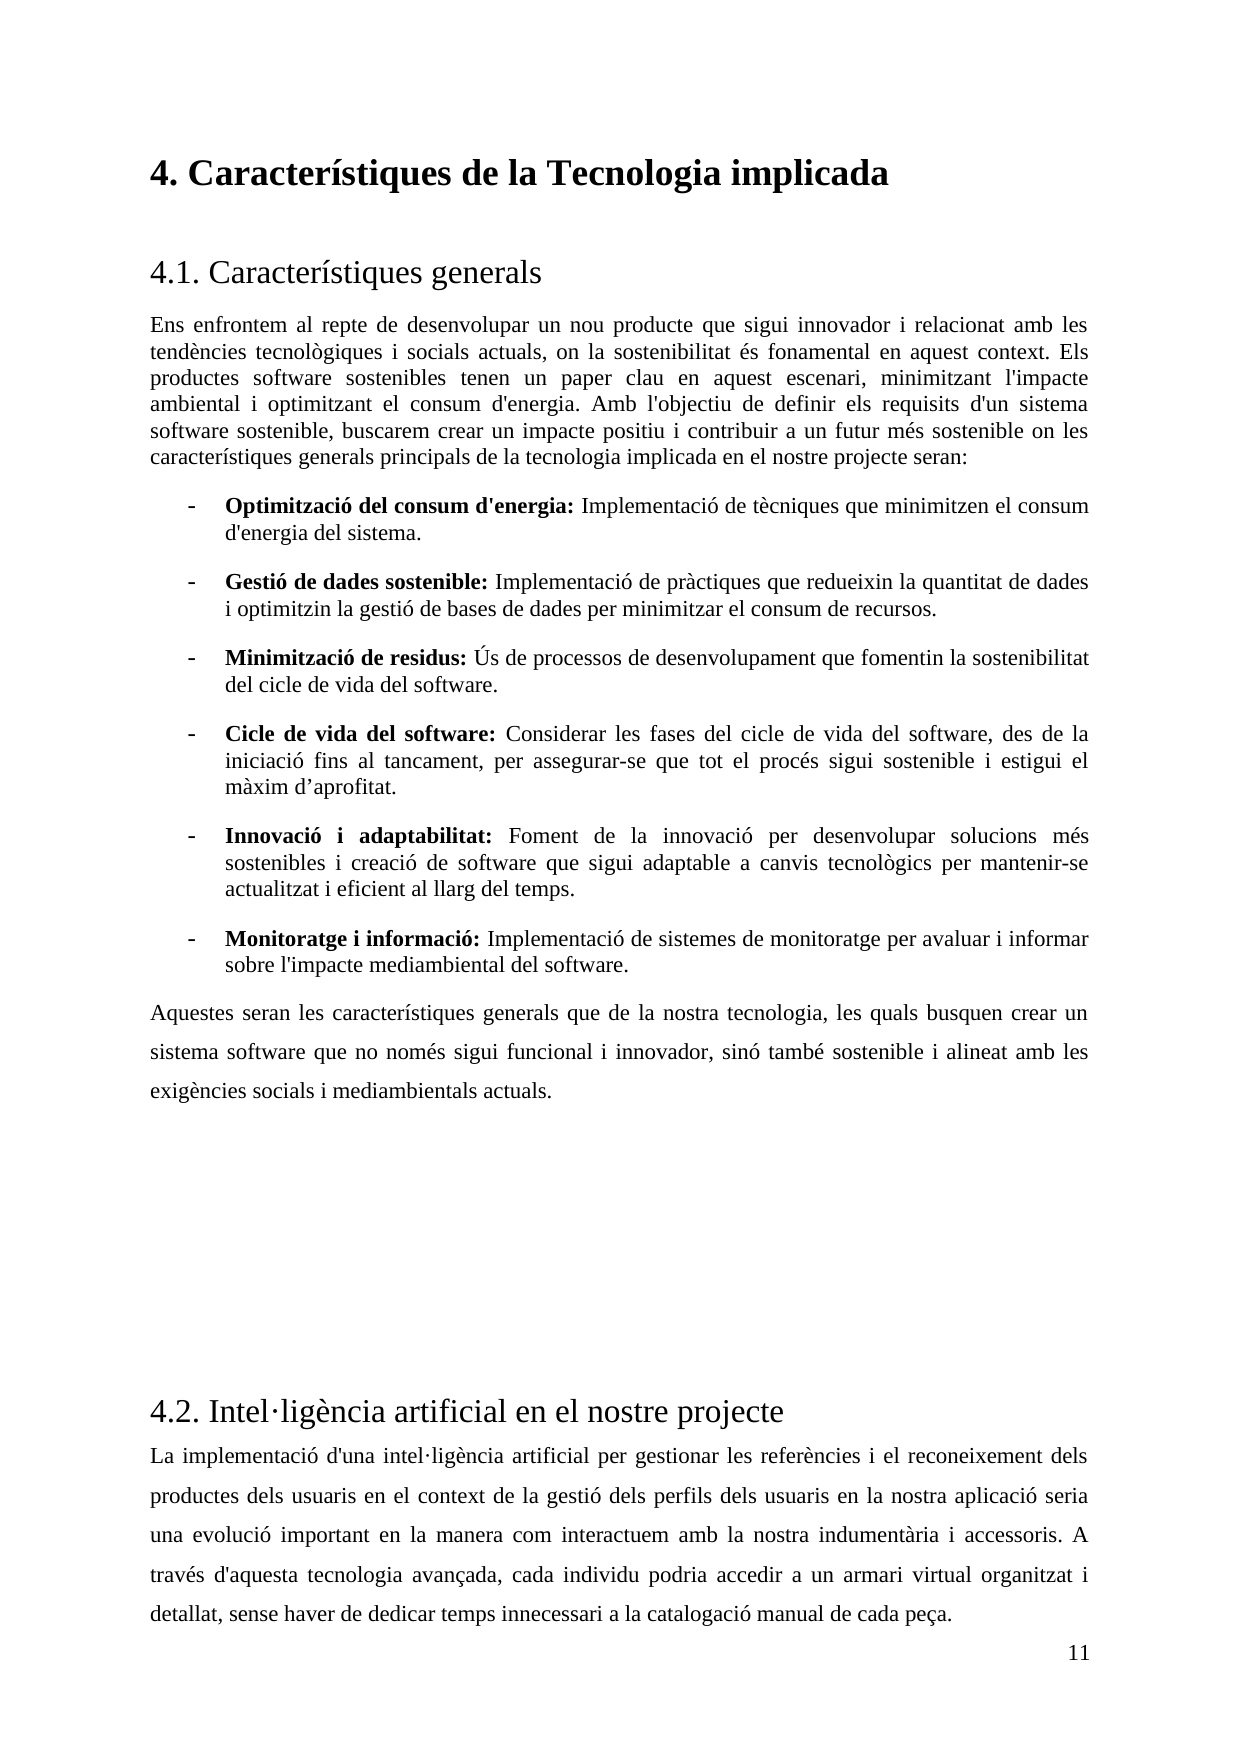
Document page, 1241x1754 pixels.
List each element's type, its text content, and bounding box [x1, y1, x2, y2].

text La implementació d'una intel·ligència artificial per gestionar les referències i el reconeixement dels productes dels usuaris en el context de la gestió dels perfils dels usuaris en la nostra aplicació seria una evolució important en la manera com interactuem amb la nostra indumentària i accessoris. A través d'aquesta tecnologia avançada, cada individu podria accedir a un armari virtual organitzat i detallat, sense haver de dedicar temps innecessari a la catalogació manual de cada peça. [150, 1442, 1090, 1627]
text Ens enfrontem al repte de desenvolupar un nou producte que sigui innovador i relacionat amb les tendències tecnològiques i socials actuals, on la sostenibilitat és fonamental en aquest context. Els productes software sostenibles tenen un paper clau en aquest escenari, minimitzant l'impacte ambiental i optimitzant el consum d'energia. Amb l'objectiu de definir els requisits d'un sistema software sostenible, buscarem crear un impacte positiu i contribuir a un futur més sostenible on les característiques generals principals de la tecnologia implicada en el nostre projecte seran: [150, 311, 1090, 469]
list Monitoratge i informació: Implementació de sistemes de monitoratge per avaluar i informar sobre l'impacte mediambiental del software. [187, 923, 1090, 978]
list Gestió de dades sostenible: Implementació de pràctiques que redueixin la quantitat de dades i optimitzin la gestió de bases de dades per minimitzar el consum de recursos. [187, 566, 1090, 621]
list Minimització de residus: Ús de processos de desenvolupament que fomentin la sostenibilitat del cicle de vida del software. [187, 642, 1090, 697]
text Aquestes seran les característiques generals que de la nostra tecnologia, les quals busquen crear un sistema software que no només sigui funcional i innovador, sinó també sostenible i alineat amb les exigències socials i mediambientals actuals. [150, 999, 1090, 1104]
list Innovació i adaptabilitat: Foment de la innovació per desenvolupar solucions més sostenibles i creació de software que sigui adaptable a canvis tecnològics per mantenir-se actualitzat i eficient al llarg del temps. [187, 820, 1090, 902]
list Optimització del consum d'energia: Implementació de tècniques que minimitzen el consum d'energia del sistema. [187, 490, 1090, 545]
list Cicle de vida del software: Considerar les fases del cicle de vida del software, des de la iniciació fins al tancament, per assegurar-se que tot el procés sigui sostenible i estigui el màxim d’aprofitat. [187, 718, 1090, 799]
subtitle 4.2. Intel·ligència artificial en el nostre projecte [150, 1391, 1090, 1430]
subtitle 4. Característiques de la Tecnologia implicada [150, 150, 1090, 193]
subtitle 4.1. Característiques generals [150, 252, 1090, 291]
